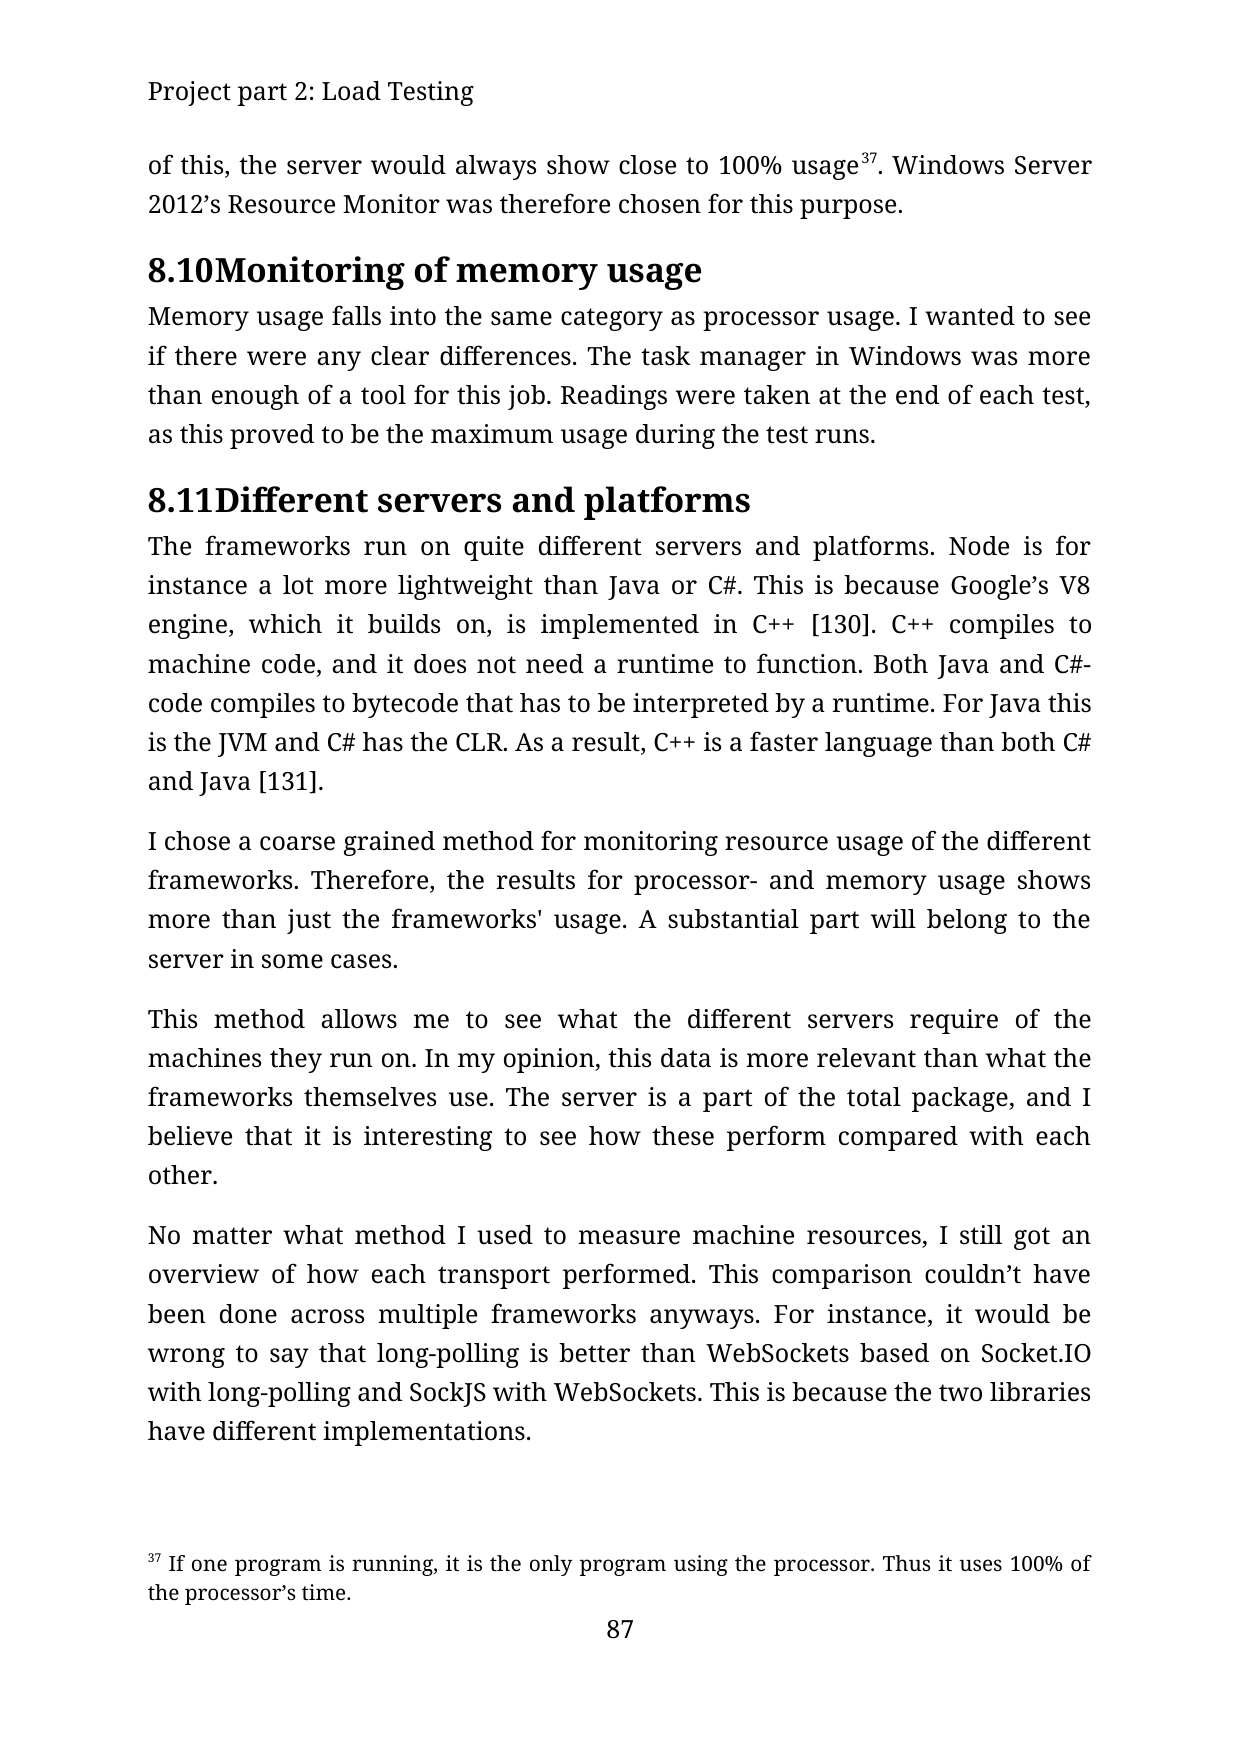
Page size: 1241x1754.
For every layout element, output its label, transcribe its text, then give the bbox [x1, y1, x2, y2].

text Memory usage falls into the same category as processor usage. I wanted to see if there were any clear differences. The task manager in Windows was more than enough of a tool for this job. Readings were taken at the end of each test, as this proved to be the maximum usage during the test runs. [148, 299, 1092, 451]
text This method allows me to see what the different servers require of the machines they run on. In my opinion, this data is more relevant than what the frameworks themselves use. The server is a part of the total package, and I believe that it is interesting to see how these perform compared with each other. [148, 1001, 1092, 1192]
text The frameworks run on quite different servers and platforms. Node is for instance a lot more lightweight than Java or C#. This is because Google’s V8 engine, which it builds on, is implemented in C++ [130]. C++ compiles to machine code, and it does not need a runtime to function. Both Java and C#-code compiles to bytecode that has to be interpreted by a runtime. For Java this is the JVM and C# has the CLR. As a result, C++ is a faster language than both C# and Java [131]. [148, 529, 1092, 798]
subtitle Different servers and platforms [148, 477, 1092, 522]
subtitle Monitoring of memory usage [148, 247, 1092, 292]
text I chose a coarse grained method for monitoring resource usage of the different frameworks. Therefore, the results for processor- and memory usage shows more than just the frameworks' usage. A substantial part will belong to the server in some cases. [148, 824, 1092, 975]
text No matter what method I used to measure machine resources, I still got an overview of how each transport performed. This comparison couldn’t have been done across multiple frameworks anyways. For instance, it would be wrong to say that long-polling is better than WebSockets based on Socket.IO with long-polling and SockJS with WebSockets. This is because the two libraries have different implementations. [148, 1218, 1092, 1448]
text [148, 148, 1092, 221]
